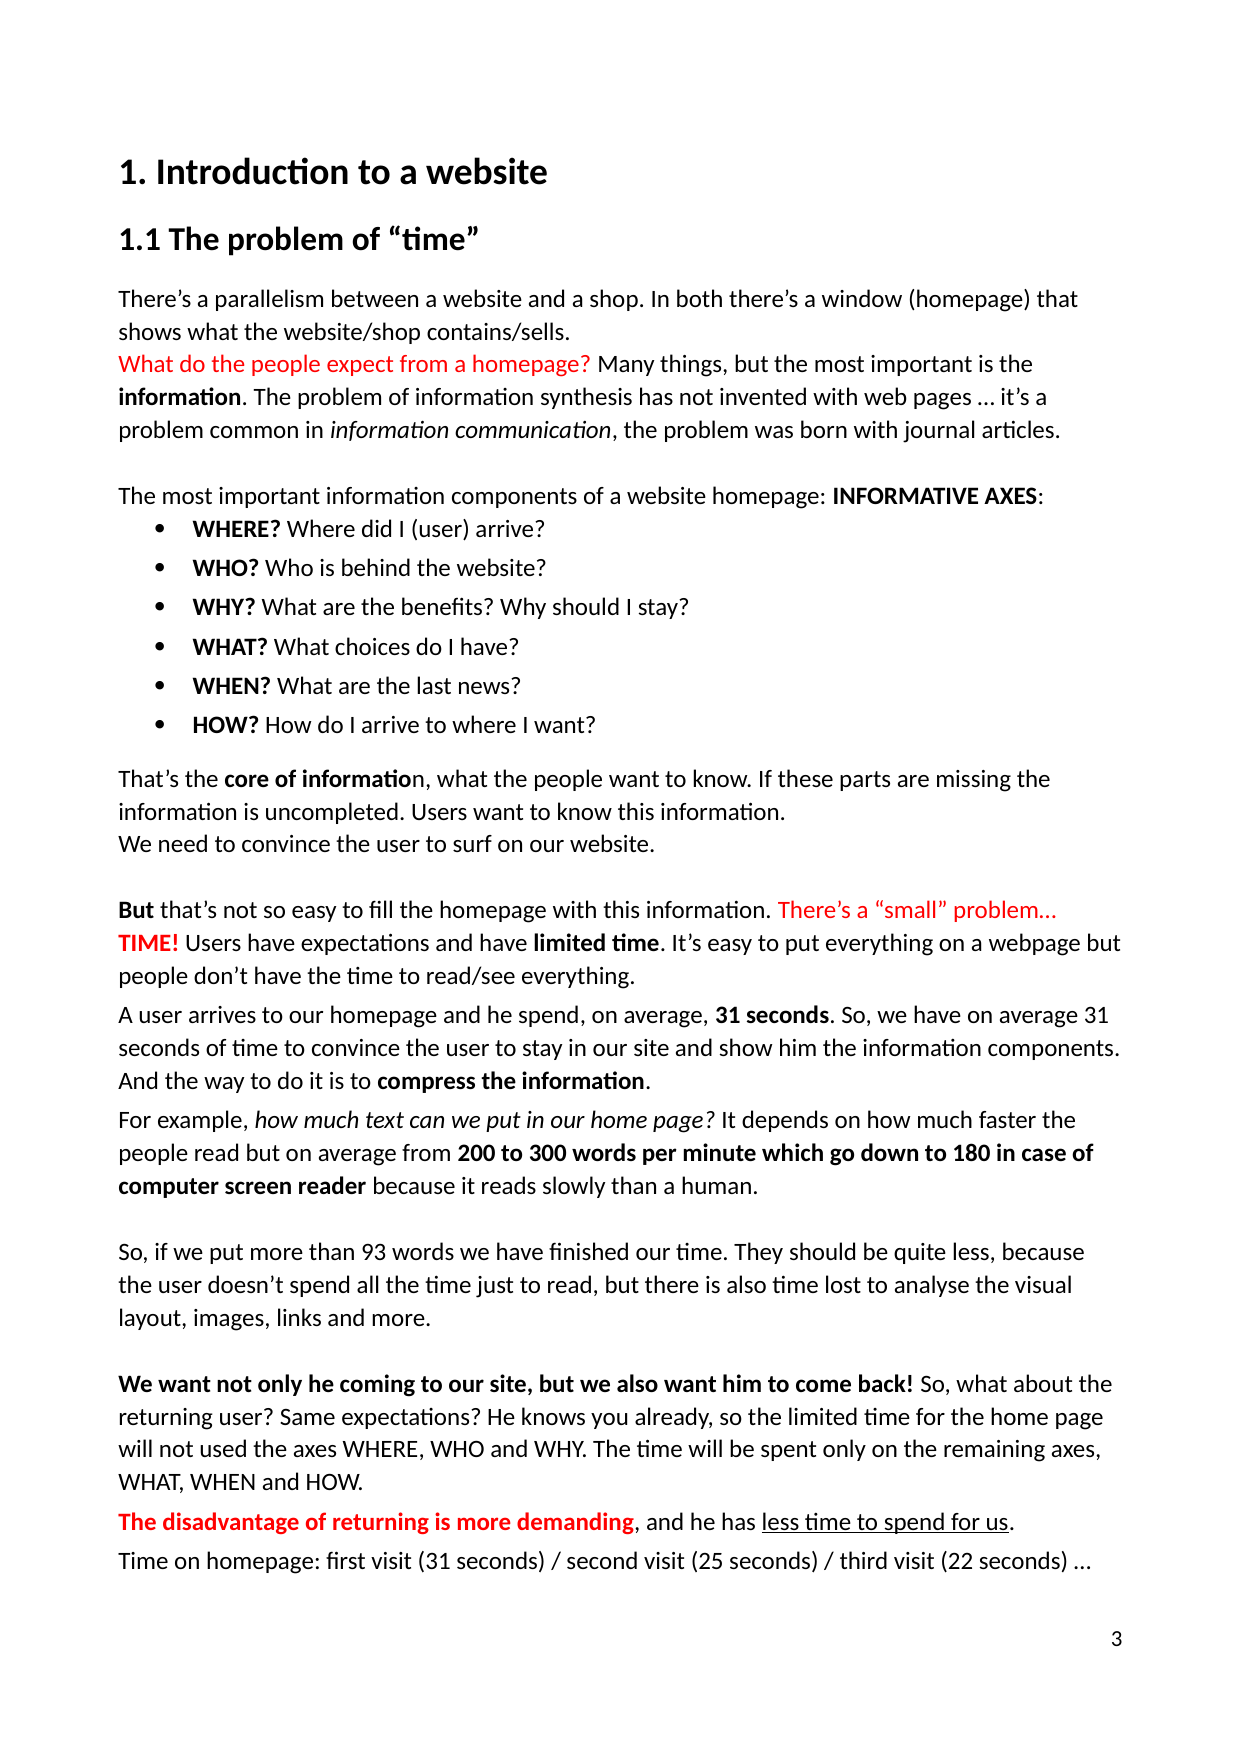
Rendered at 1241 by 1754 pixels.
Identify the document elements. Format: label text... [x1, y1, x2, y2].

text The most important information components of a website homepage: INFORMATIVE AXES: [118, 480, 1122, 511]
text So, if we put more than 93 words we have finished our time. They should be quite less, because the user doesn’t spend all the time just to read, but there is also time lost to analyse the visual layout, images, links and more. [118, 1236, 1122, 1332]
list WHEN? What are the last news? [155, 670, 1122, 700]
list WHY? What are the benefits? Why should I stay? [155, 591, 1122, 622]
text We want not only he coming to our site, but we also want him to come back! So, what about the returning user? Same expectations? He knows you already, so the limited time for the home page will not used the axes WHERE, WHO and WHY. The time will be spent only on the remaining axes, WHAT, WHEN and HOW. [118, 1368, 1122, 1497]
text The disadvantage of returning is more demanding, and he has less time to spend for us. [118, 1506, 1122, 1536]
text For example, how much text can we put in our home page? It depends on how much faster the people read but on average from 200 to 300 words per minute which go down to 180 in case of computer screen reader because it reads slowly than a human. [118, 1104, 1122, 1201]
list WHERE? Where did I (user) arrive? [155, 513, 1122, 544]
text There’s a parallelism between a website and a shop. In both there’s a window (homepage) that shows what the website/shop contains/sells. [118, 283, 1122, 346]
text But that’s not so easy to fill the homepage with this information. There’s a “small” problem… TIME! Users have expectations and have limited time. It’s easy to put everything on a webpage but people don’t have the time to read/see everything. [118, 894, 1122, 991]
text A user arrives to our homepage and he spend, on average, 31 seconds. So, we have on average 31 seconds of time to convince the user to stay in our site and show him the information components. And the way to do it is to compress the information. [118, 999, 1122, 1096]
list WHAT? What choices do I have? [155, 631, 1122, 661]
list HOW? How do I arrive to where I want? [155, 709, 1122, 739]
subtitle 1. Introduction to a website [118, 148, 1122, 193]
list WHO? Who is behind the website? [155, 552, 1122, 583]
text Time on homepage: first visit (31 seconds) / second visit (25 seconds) / third visit (22 seconds) … [118, 1545, 1122, 1575]
text We need to convince the user to surf on our website. [118, 828, 1122, 859]
text That’s the core of information, what the people want to know. If these parts are missing the information is uncompleted. Users want to know this information. [118, 763, 1122, 826]
text What do the people expect from a homepage? Many things, but the most important is the information. The problem of information synthesis has not invented with web pages … it’s a problem common in information communication, the problem was born with journal articles. [118, 348, 1122, 445]
subtitle 1.1 The problem of “time” [118, 218, 1122, 259]
